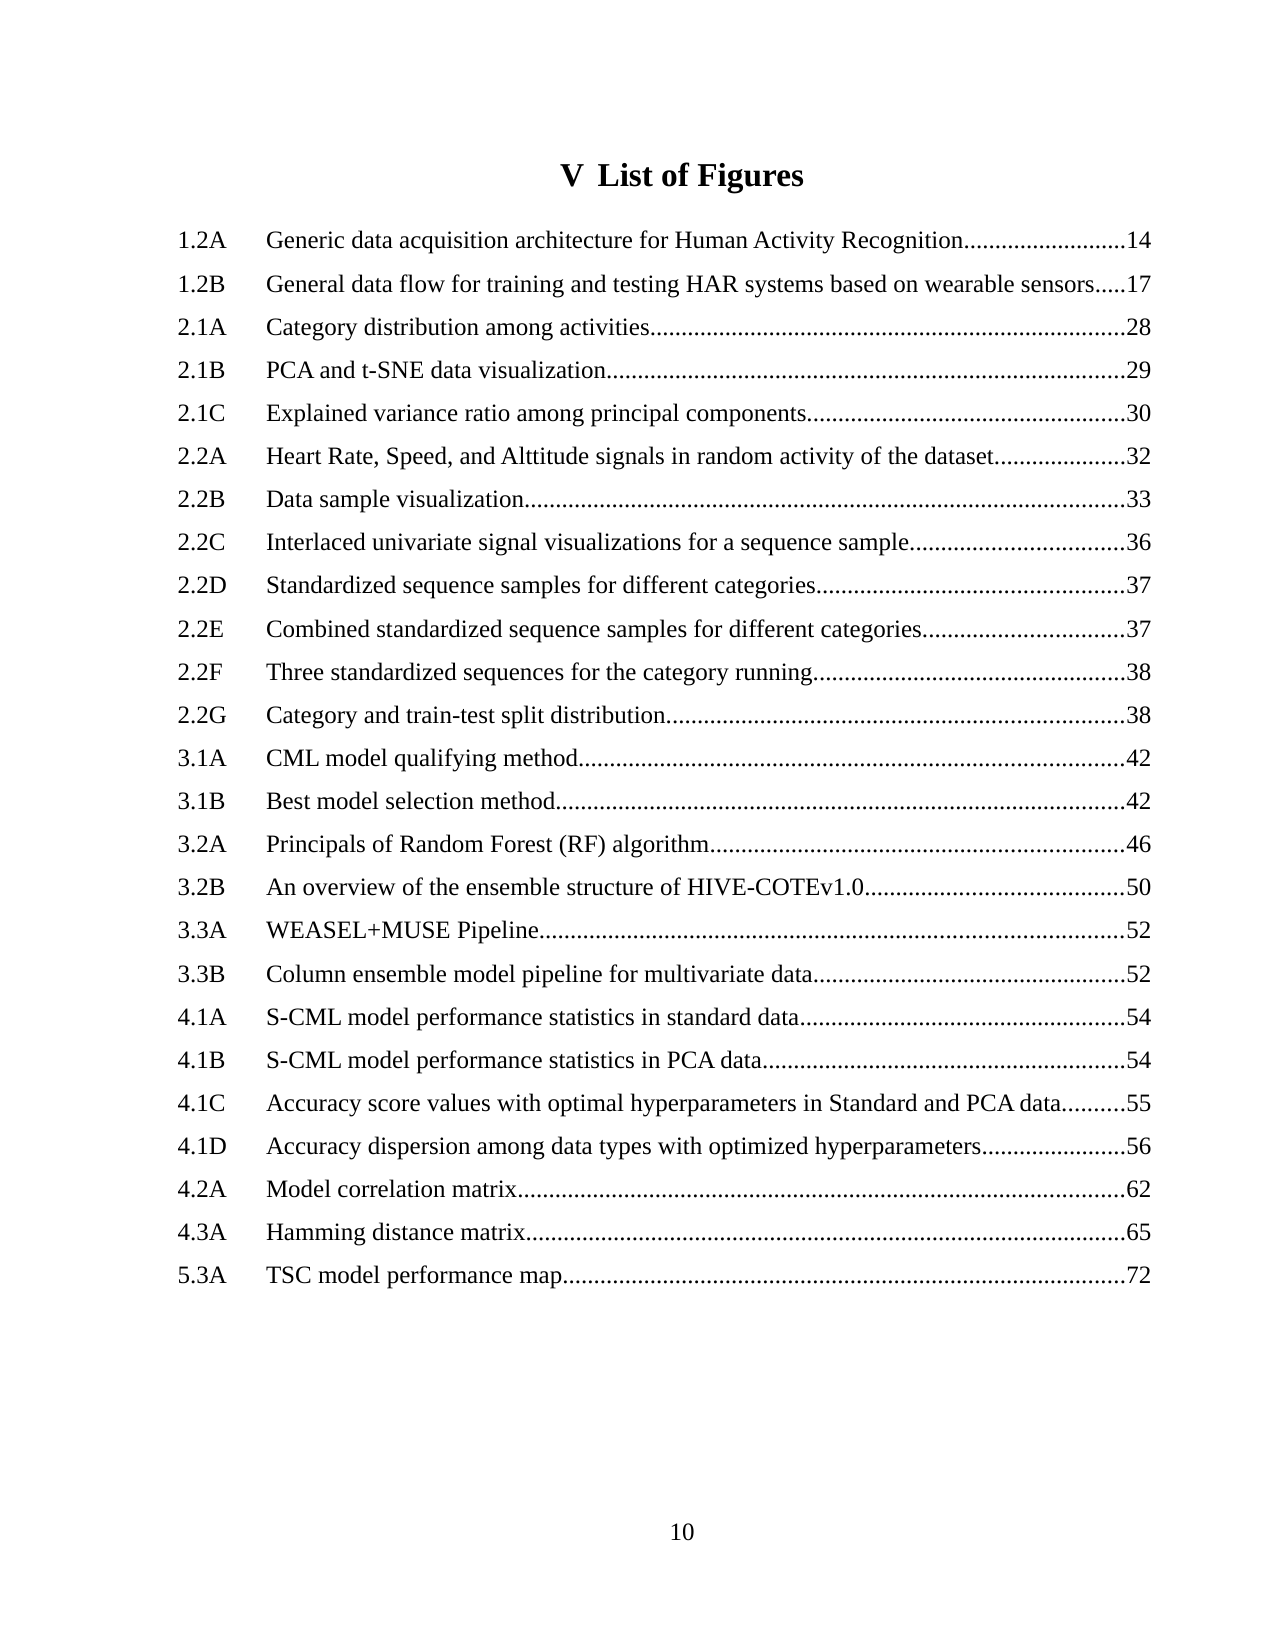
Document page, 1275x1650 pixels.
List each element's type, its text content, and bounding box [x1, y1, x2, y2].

subtitle List of Figures [177, 156, 1186, 194]
text 1.2B General data flow for training and testing HAR systems based on wearable sensors 17 [177, 269, 1186, 297]
text 4.1C Accuracy score values with optimal hyperparameters in Standard and PCA data. 55 [177, 1088, 1186, 1117]
text 4.3A Hamming distance matrix 65 [177, 1217, 1186, 1246]
text 3.2B An overview of the ensemble structure of HIVE-COTEv1.0 50 [177, 872, 1186, 901]
text 2.2E Combined standardized sequence samples for different categories. 37 [177, 614, 1186, 642]
text 2.2C Interlaced univariate signal visualizations for a sequence sample. 36 [177, 527, 1186, 556]
text 4.1A S-CML model performance statistics in standard data 54 [177, 1002, 1186, 1031]
text 3.3A WEASEL+MUSE Pipeline 52 [177, 916, 1186, 944]
text 3.1B Best model selection method. 42 [177, 786, 1186, 815]
text 2.2B Data sample visualization. 33 [177, 484, 1186, 513]
text 3.3B Column ensemble model pipeline for multivariate data. 52 [177, 959, 1186, 987]
text 5.3A TSC model performance map 72 [177, 1261, 1186, 1289]
text 4.2A Model correlation matrix 62 [177, 1174, 1186, 1203]
text 2.2A Heart Rate, Speed, and Alttitude signals in random activity of the dataset. 32 [177, 441, 1186, 470]
text 2.2D Standardized sequence samples for different categories 37 [177, 571, 1186, 599]
text 4.1B S-CML model performance statistics in PCA data 54 [177, 1045, 1186, 1074]
text 3.2A Principals of Random Forest (RF) algorithm. 46 [177, 829, 1186, 858]
text 3.1A CML model qualifying method. 42 [177, 743, 1186, 772]
text 4.1D Accuracy dispersion among data types with optimized hyperparameters 56 [177, 1131, 1186, 1160]
text 2.2G Category and train-test split distribution. 38 [177, 700, 1186, 729]
text 1.2A Generic data acquisition architecture for Human Activity Recognition 14 [177, 226, 1186, 254]
text 2.2F Three standardized sequences for the category running. 38 [177, 657, 1186, 686]
text 2.1C Explained variance ratio among principal components. 30 [177, 398, 1186, 427]
text 2.1A Category distribution among activities. 28 [177, 312, 1186, 341]
text 2.1B PCA and t-SNE data visualization. 29 [177, 355, 1186, 384]
